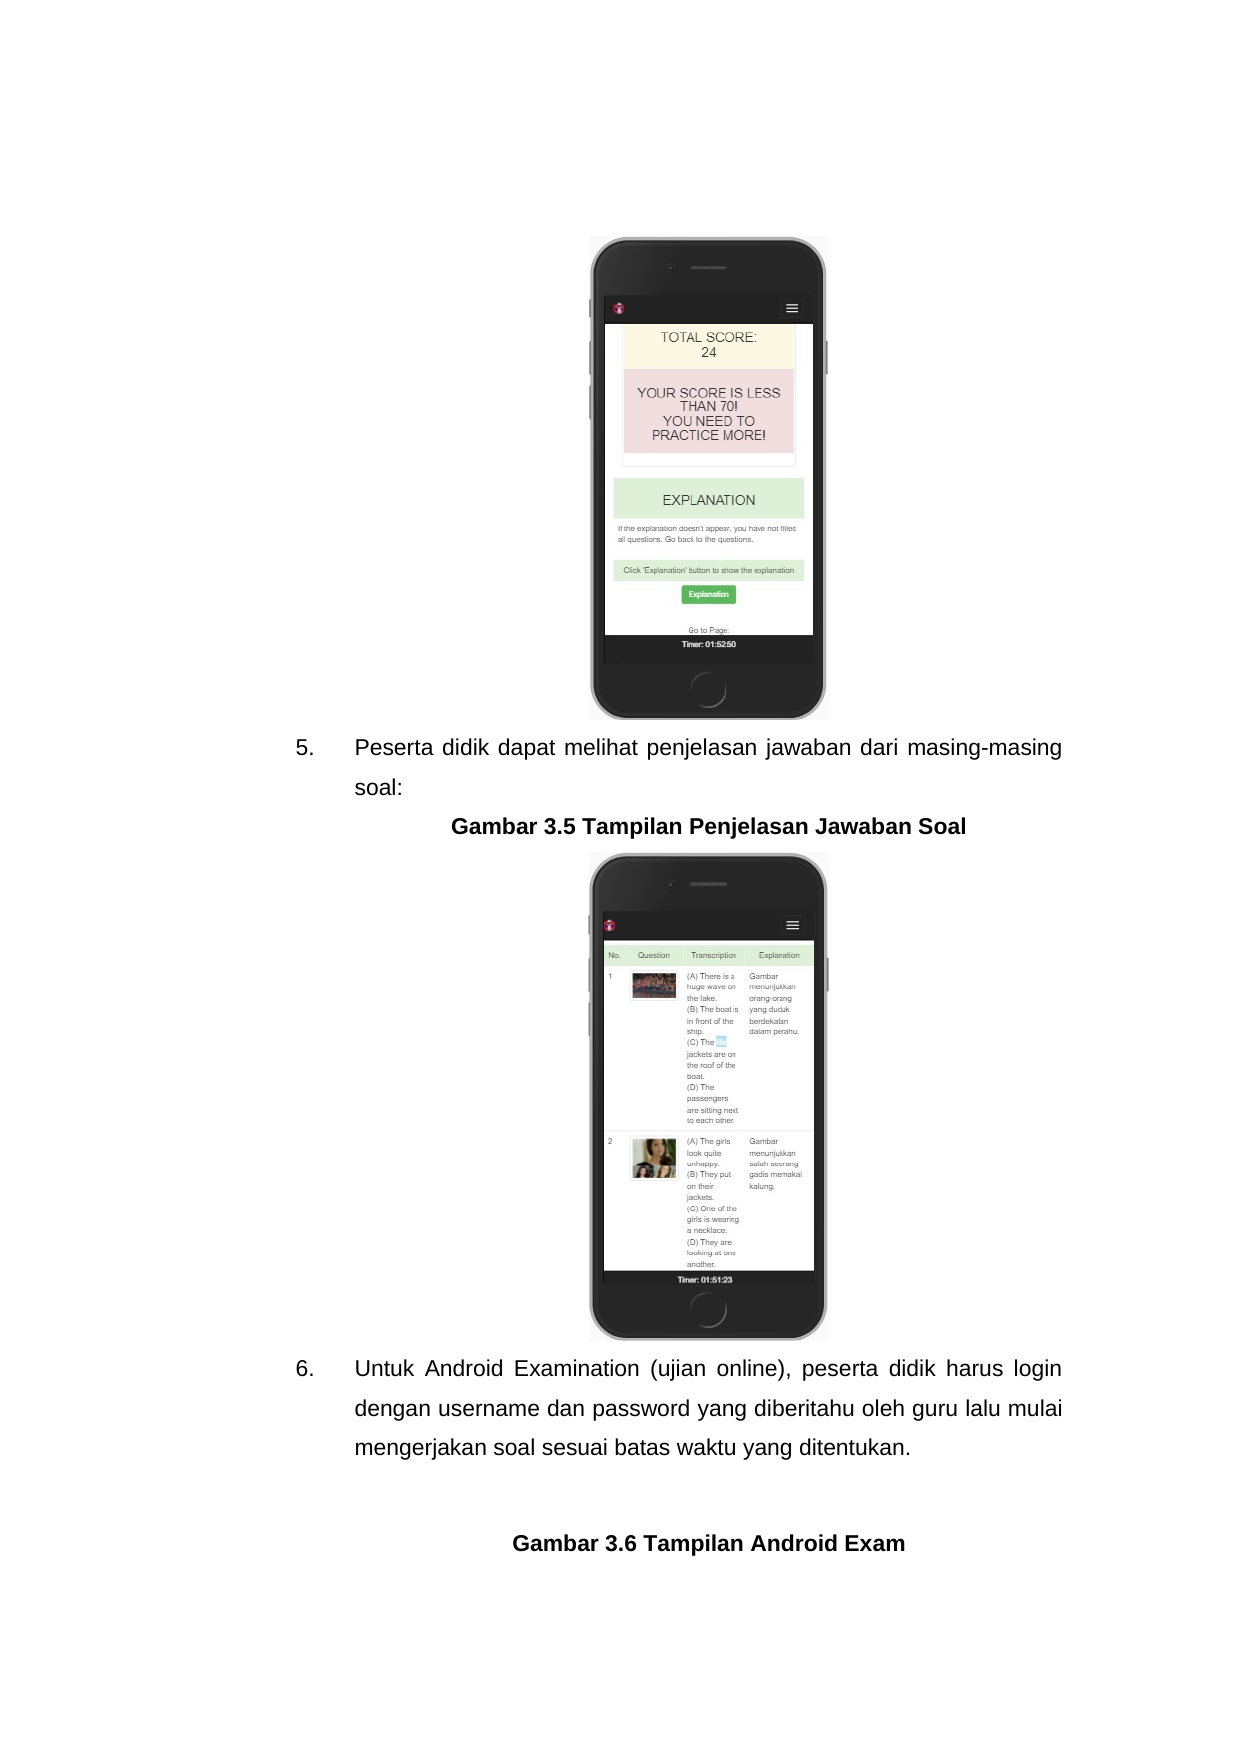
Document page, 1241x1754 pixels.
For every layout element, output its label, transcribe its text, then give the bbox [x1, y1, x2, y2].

list Peserta didik dapat melihat penjelasan jawaban dari masing-masing soal: [295, 734, 1063, 800]
list Gambar 3.5 Tampilan Penjelasan Jawaban Soal [354, 813, 1063, 839]
picture [588, 236, 829, 720]
list Gambar 3.6 Tampilan Android Exam [354, 1530, 1063, 1556]
picture [588, 852, 829, 1341]
list Untuk Android Examination (ujian online), peserta didik harus login dengan username dan password yang diberitahu oleh guru lalu mulai mengerjakan soal sesuai batas waktu yang ditentukan. [295, 1355, 1063, 1461]
